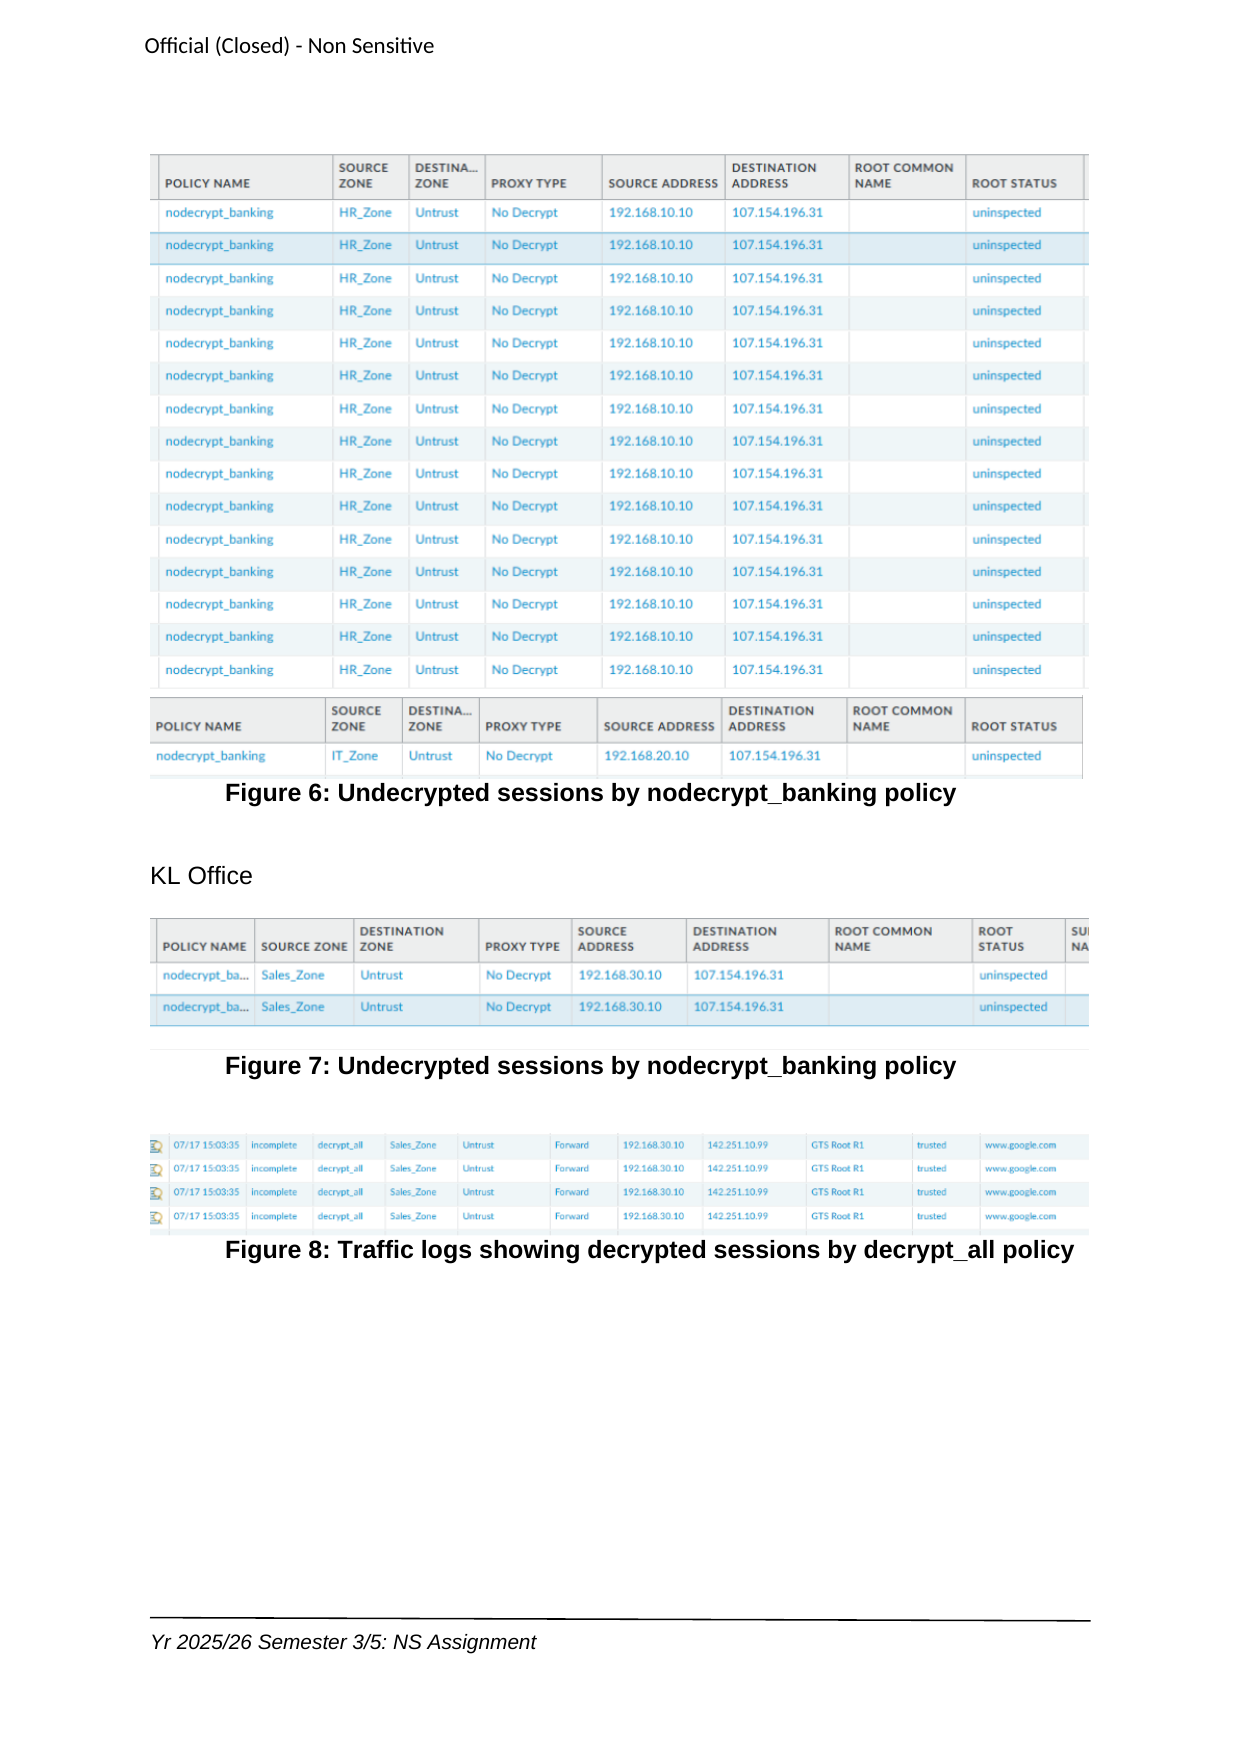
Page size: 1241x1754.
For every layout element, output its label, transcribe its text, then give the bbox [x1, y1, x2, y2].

text Figure 6: Undecrypted sessions by nodecrypt_banking policy [150, 778, 1090, 807]
picture [150, 150, 1089, 779]
subtitle KL Office [150, 861, 1090, 889]
picture [150, 918, 1089, 1051]
text Figure 7: Undecrypted sessions by nodecrypt_banking policy [150, 1051, 1090, 1080]
text Figure 8: Traffic logs showing decrypted sessions by decrypt_all policy [150, 1235, 1090, 1264]
picture [150, 1133, 1089, 1236]
